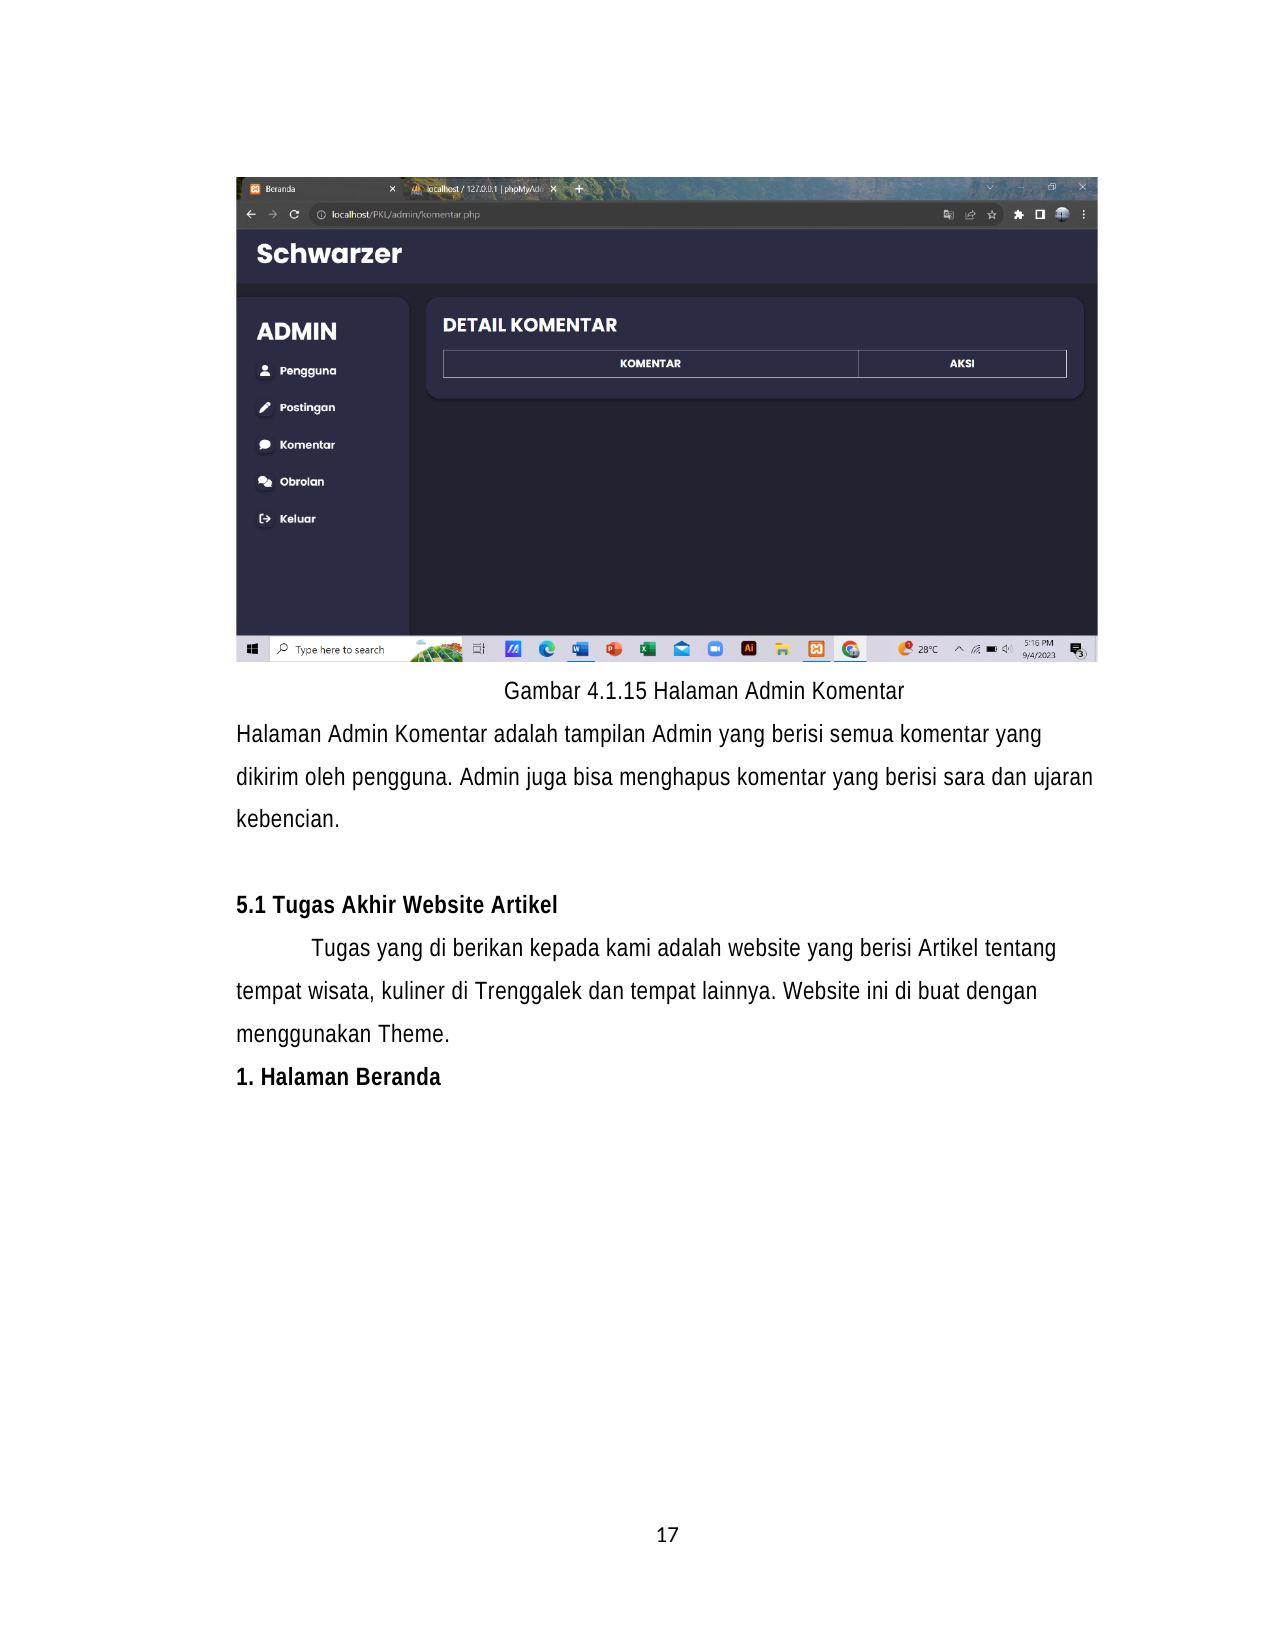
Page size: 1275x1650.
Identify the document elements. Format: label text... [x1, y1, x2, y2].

text Tugas yang di berikan kepada kami adalah website yang berisi Artikel tentang tempat wisata, kuliner di Trenggalek dan tempat lainnya. Website ini di buat dengan menggunakan Theme. [236, 933, 1098, 1048]
text 5.1 Tugas Akhir Website Artikel [236, 890, 1098, 919]
text Halaman Admin Komentar adalah tampilan Admin yang berisi semua komentar yang dikirim oleh pengguna. Admin juga bisa menghapus komentar yang berisi sara dan ujaran kebencian. [236, 719, 1098, 833]
text 1. Halaman Beranda [236, 1062, 1098, 1091]
text Gambar 4.1.15 Halaman Admin Komentar [236, 676, 1098, 704]
picture [236, 177, 1098, 662]
